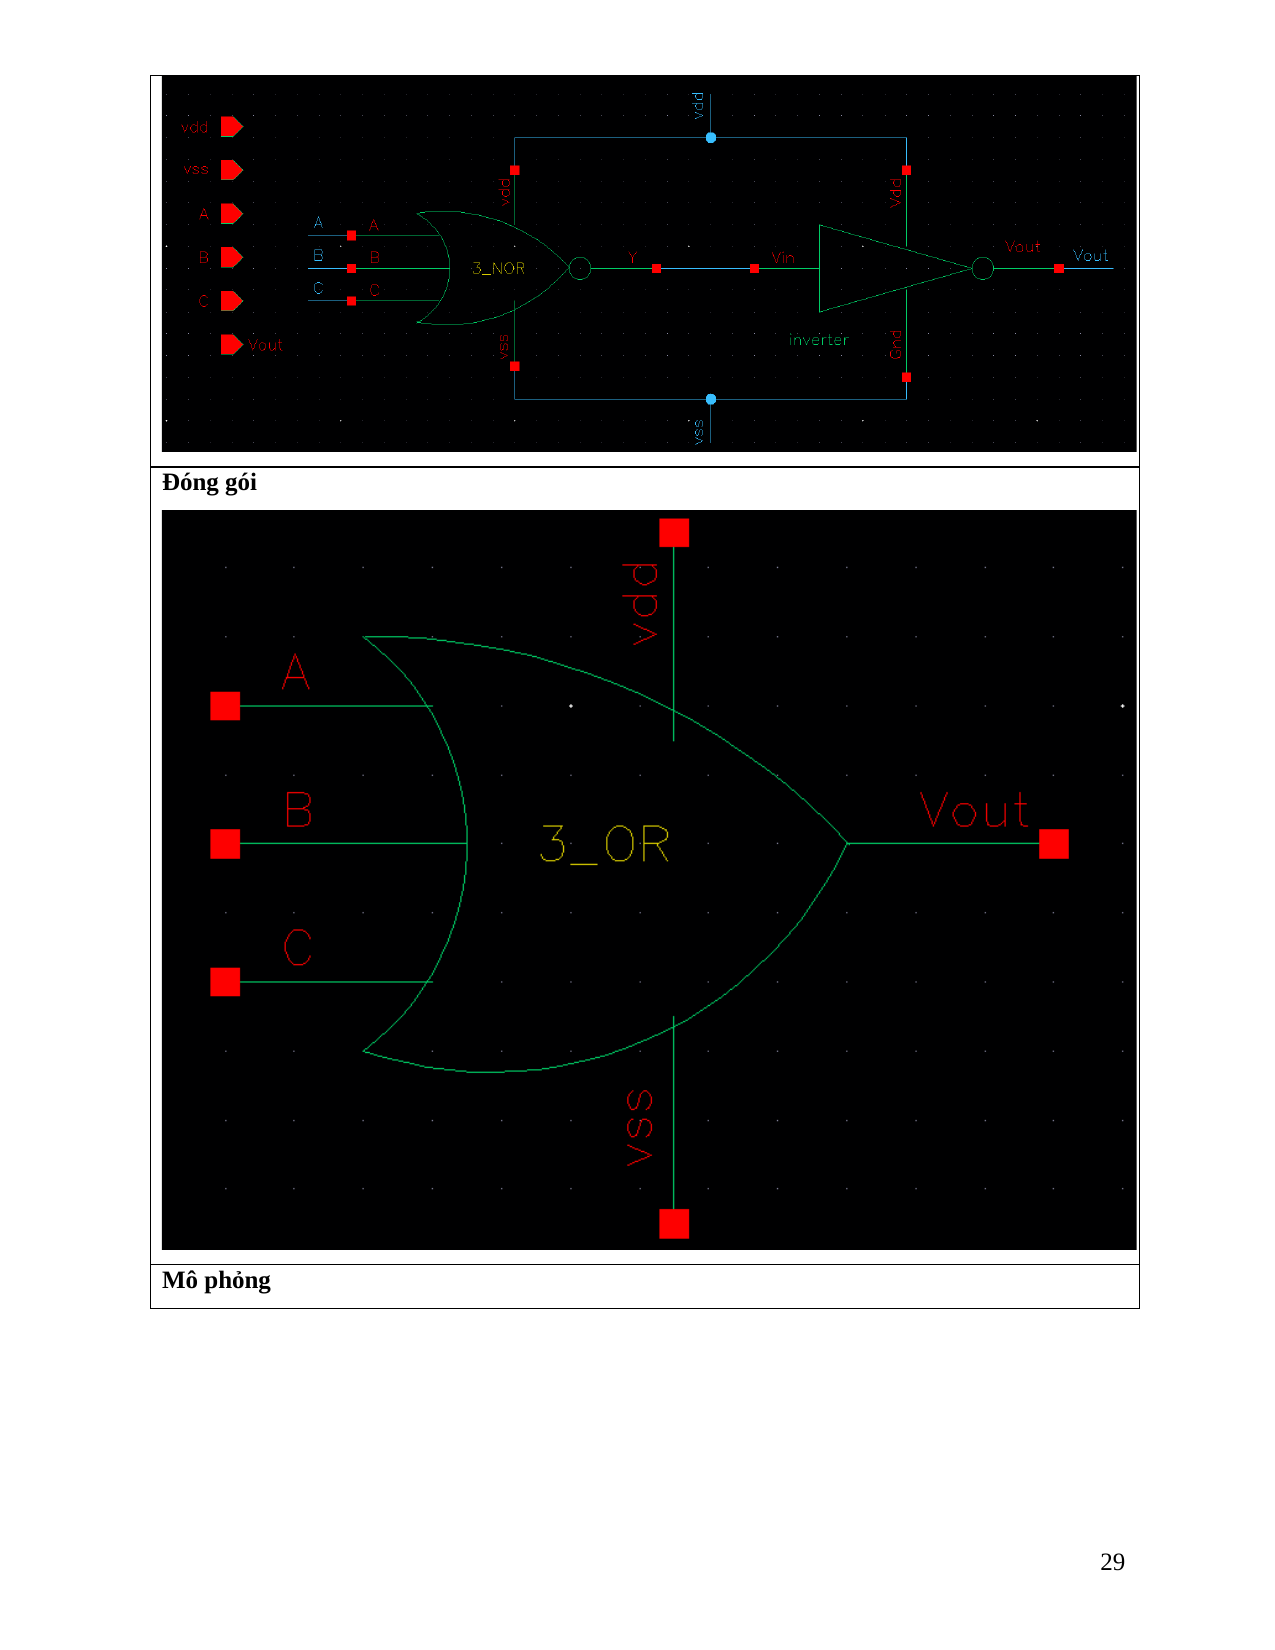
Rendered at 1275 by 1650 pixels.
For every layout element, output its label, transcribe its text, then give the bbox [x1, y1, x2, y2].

table_cell Đóng gói [151, 468, 1139, 1264]
table_cell Mô phỏng [151, 1265, 1139, 1308]
picture [161, 76, 1137, 452]
picture [161, 510, 1137, 1250]
table_header Sơ đồ nguyên lý [151, 76, 1139, 466]
